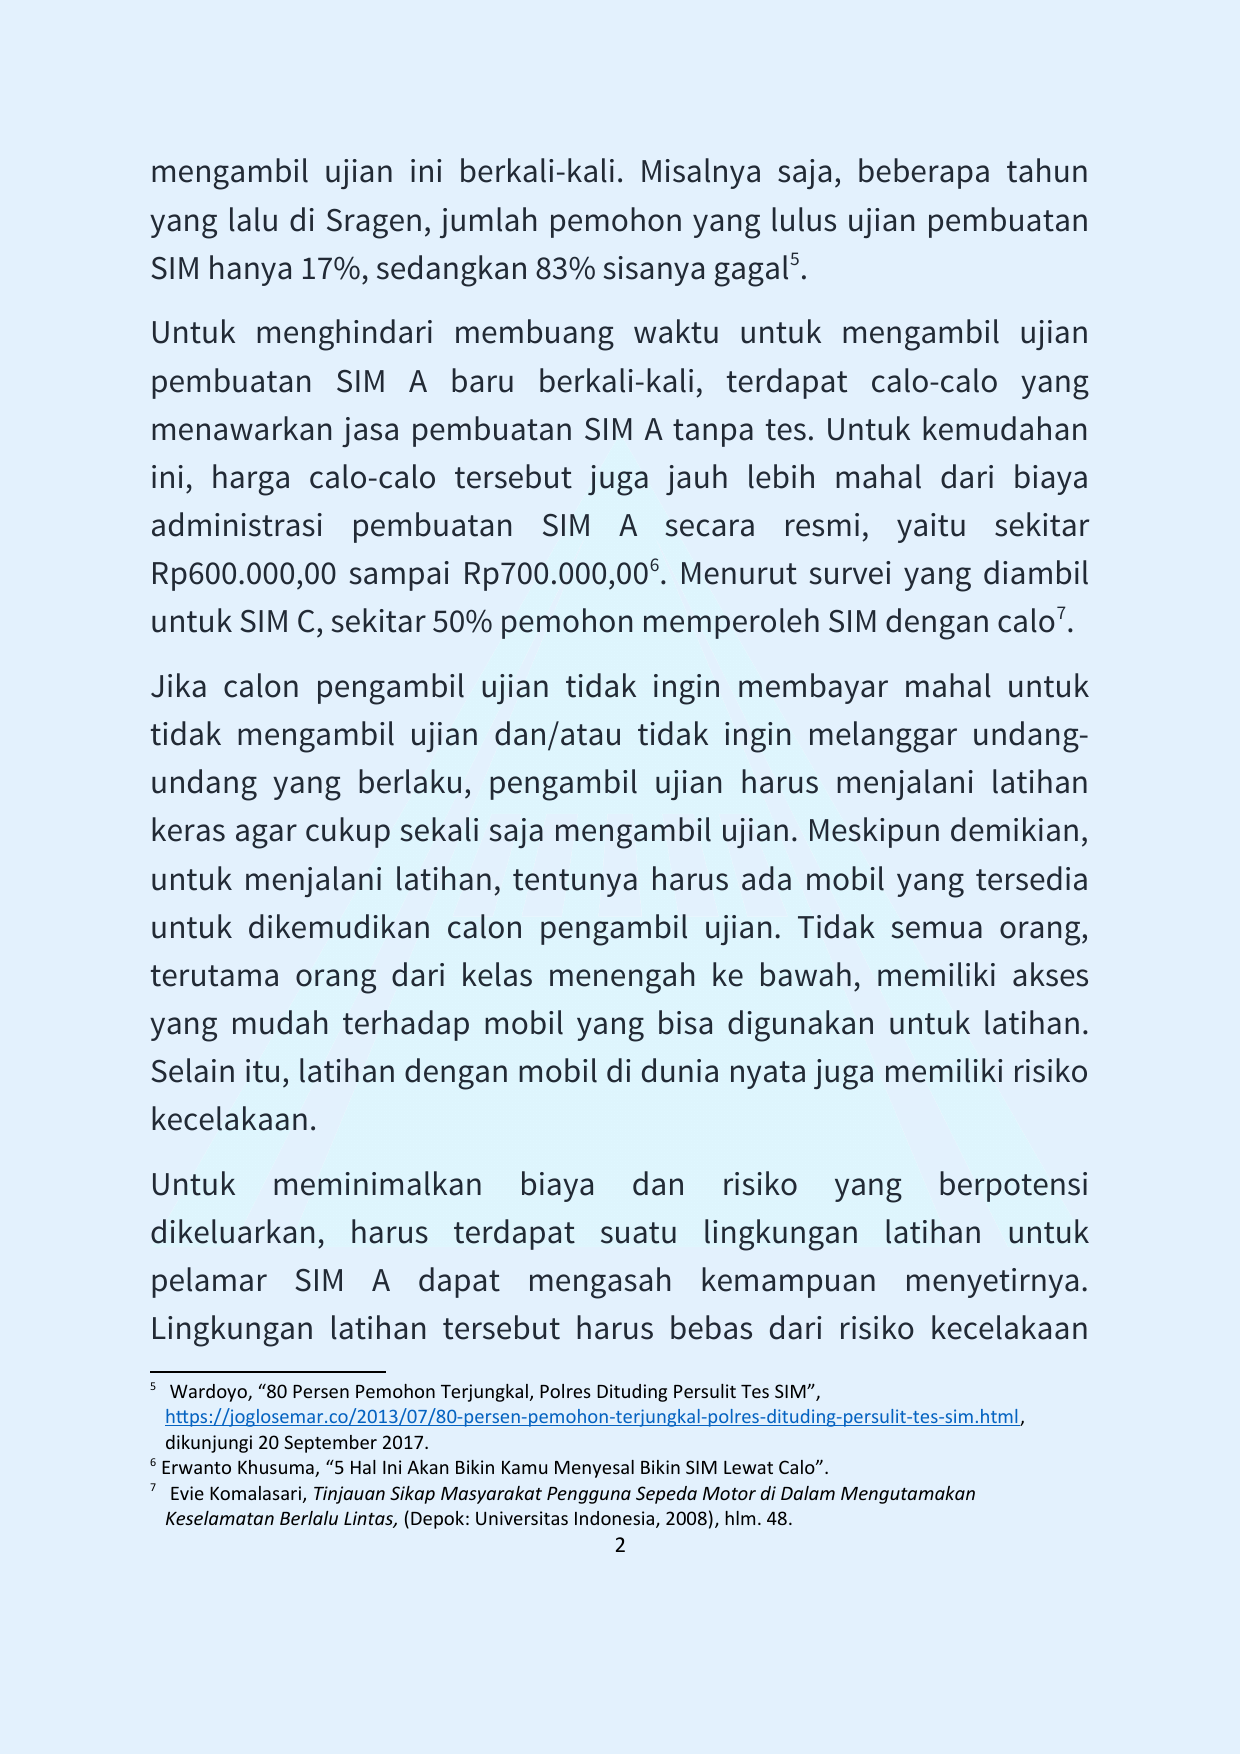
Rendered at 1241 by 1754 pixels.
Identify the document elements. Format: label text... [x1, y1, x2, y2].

text Untuk menghindari membuang waktu untuk mengambil ujian pembuatan SIM A baru berkali-kali, terdapat calo-calo yang menawarkan jasa pembuatan SIM A tanpa tes. Untuk kemudahan ini, harga calo-calo tersebut juga jauh lebih mahal dari biaya administrasi pembuatan SIM A secara resmi, yaitu sekitar Rp600.000,00 sampai Rp700.000,00. Menurut survei yang diambil untuk SIM C, sekitar 50% pemohon memperoleh SIM dengan calo. [150, 311, 1090, 642]
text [150, 1162, 1090, 1349]
text Jika calon pengambil ujian tidak ingin membayar mahal untuk tidak mengambil ujian dan/atau tidak ingin melanggar undang-undang yang berlaku, pengambil ujian harus menjalani latihan keras agar cukup sekali saja mengambil ujian. Meskipun demikian, untuk menjalani latihan, tentunya harus ada mobil yang tersedia untuk dikemudikan calon pengambil ujian. Tidak semua orang, terutama orang dari kelas menengah ke bawah, memiliki akses yang mudah terhadap mobil yang bisa digunakan untuk latihan. Selain itu, latihan dengan mobil di dunia nyata juga memiliki risiko kecelakaan. [150, 664, 1090, 1139]
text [150, 150, 1090, 288]
